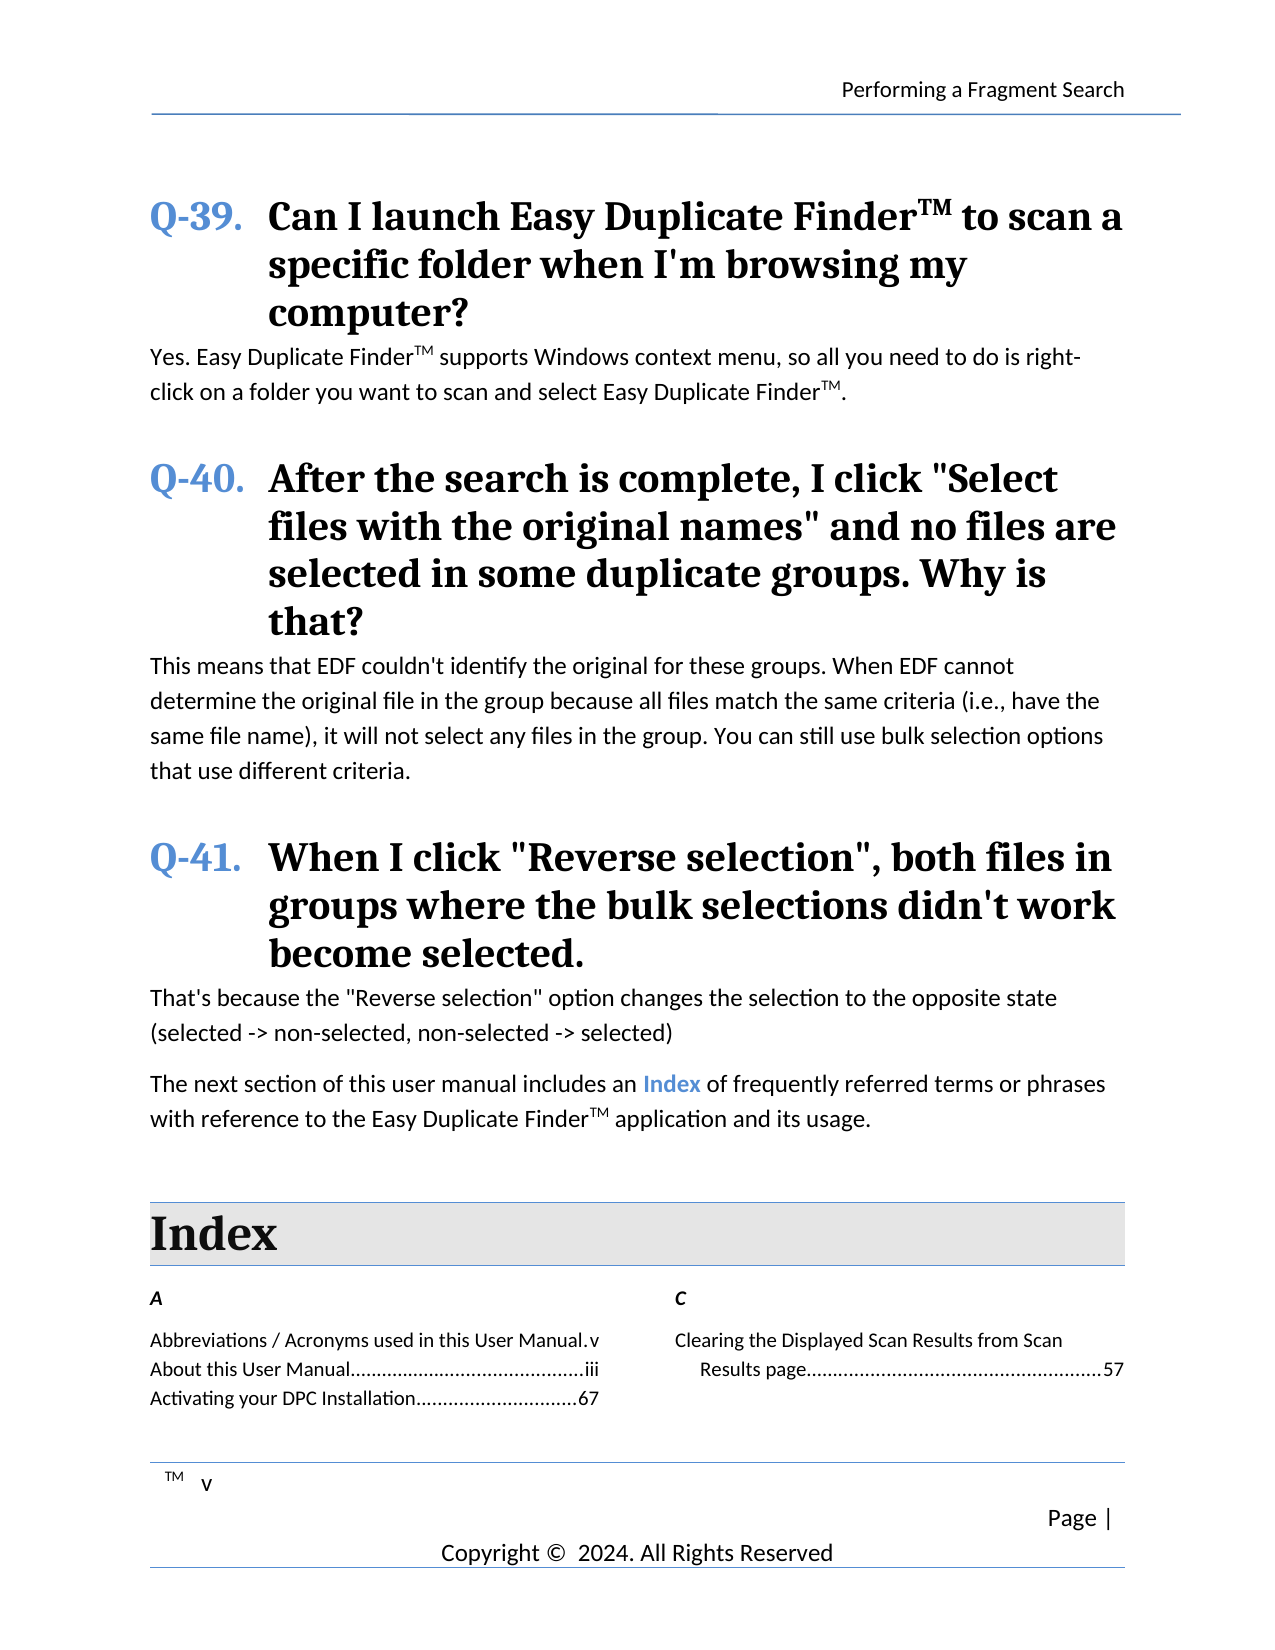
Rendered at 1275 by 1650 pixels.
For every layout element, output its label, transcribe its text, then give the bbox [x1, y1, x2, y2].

text When I click "Reverse selection", both files in groups where the bulk selections didn't work become selected. [150, 834, 1125, 977]
text About this User Manual iii [150, 1356, 600, 1382]
text Index [150, 1203, 1125, 1265]
subtitle C [675, 1285, 1125, 1311]
subtitle A [150, 1285, 600, 1311]
text Abbreviations / Acronyms used in this User Manual v [150, 1327, 600, 1352]
text Activating your DPC Installation 67 [150, 1385, 600, 1411]
text This means that EDF couldn't identify the original for these groups. When EDF cannot determine the original file in the group because all files match the same criteria (i.e., have the same file name), it will not select any files in the group. You can still use bulk selection options that use different criteria. [150, 650, 1125, 786]
text Yes. Easy Duplicate FinderTM supports Windows context menu, so all you need to do is right-click on a folder you want to scan and select Easy Duplicate FinderTM. [150, 341, 1125, 407]
text After the search is complete, I click "Select files with the original names" and no files are selected in some duplicate groups. Why is that? [150, 454, 1125, 646]
text Can I launch Easy Duplicate FinderTM to scan a specific folder when I'm browsing my computer? [150, 193, 1125, 337]
text Clearing the Displayed Scan Results from Scan Results page 57 [675, 1327, 1125, 1382]
text That's because the "Reverse selection" option changes the selection to the opposite state (selected -> non-selected, non-selected -> selected) [150, 982, 1125, 1047]
text The next section of this user manual includes an Index of frequently referred terms or phrases with reference to the Easy Duplicate FinderTM application and its usage. [150, 1069, 1125, 1134]
